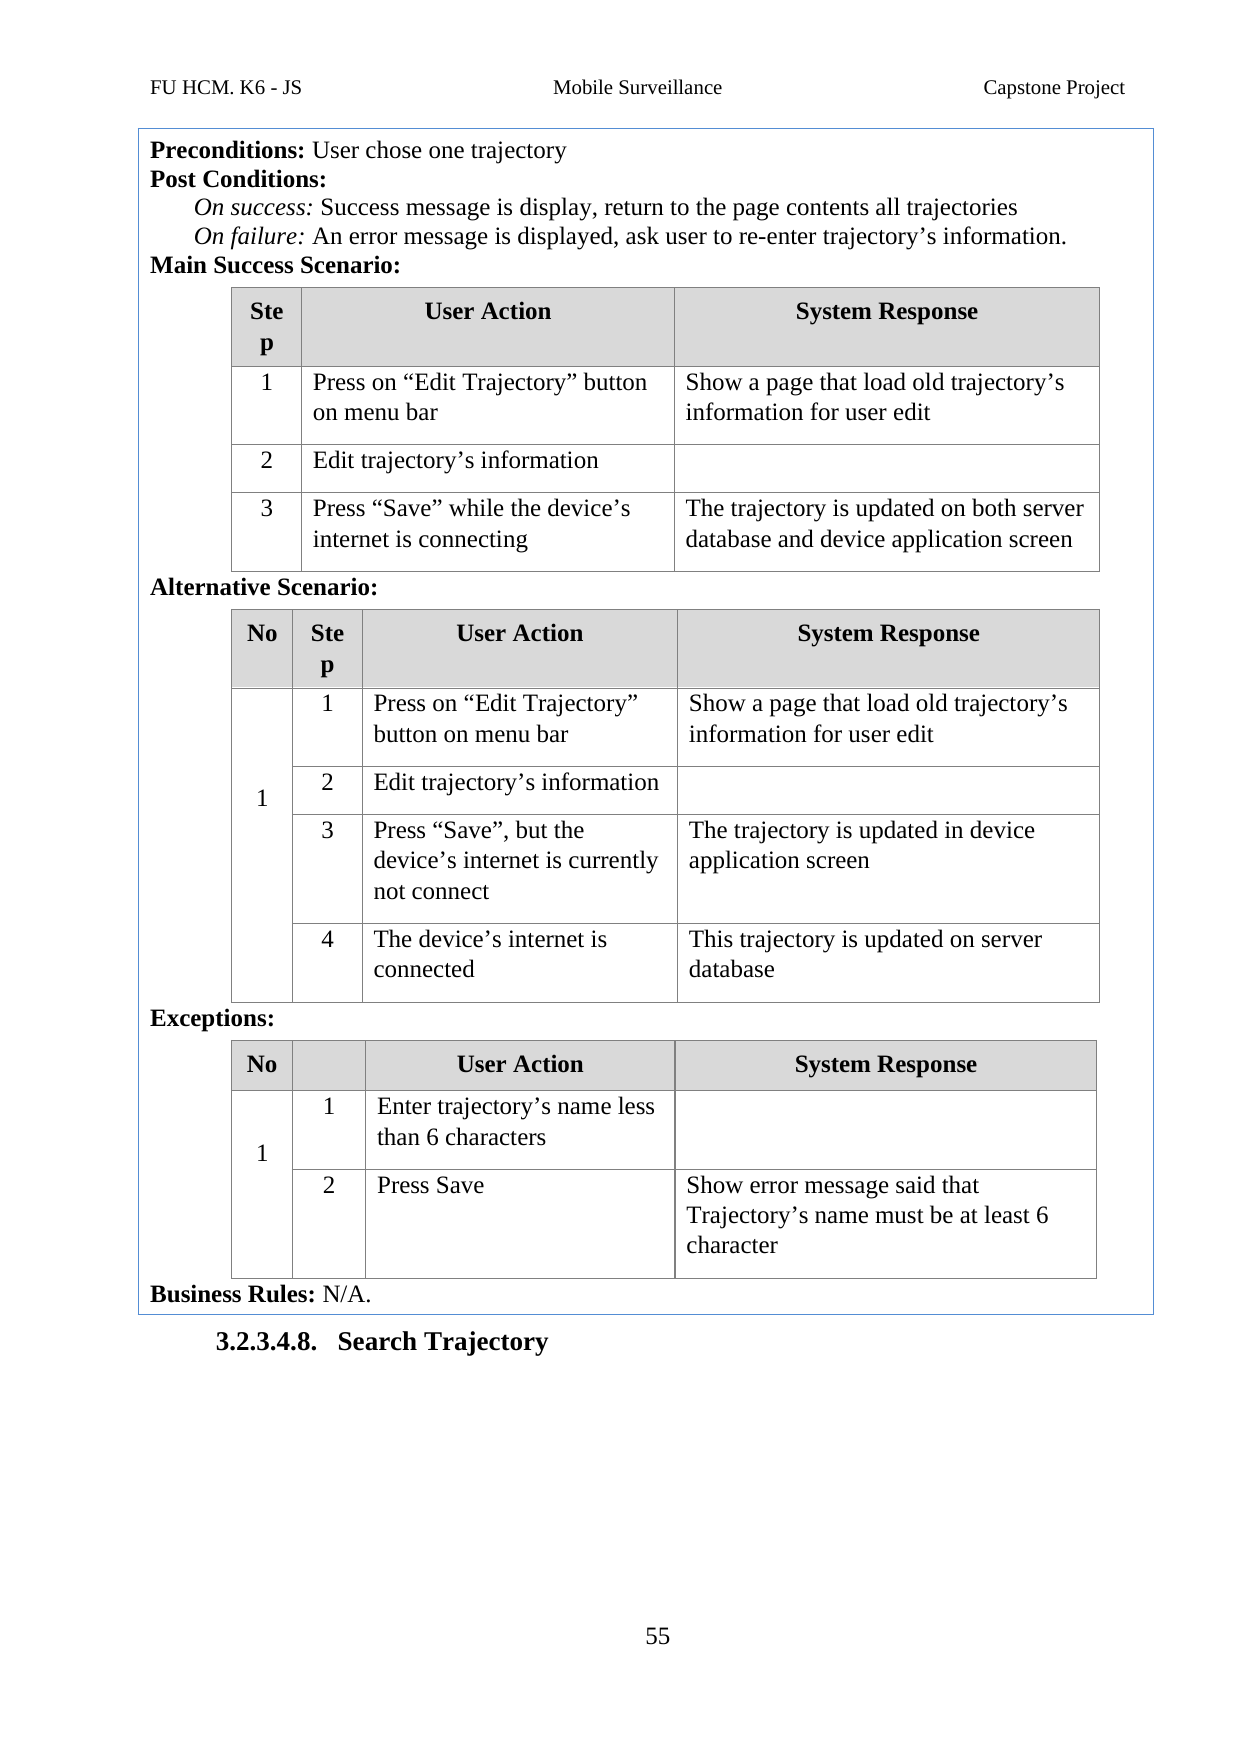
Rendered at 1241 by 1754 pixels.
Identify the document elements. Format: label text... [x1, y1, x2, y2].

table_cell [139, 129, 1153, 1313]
subtitle Search Trajectory [216, 1325, 1165, 1356]
